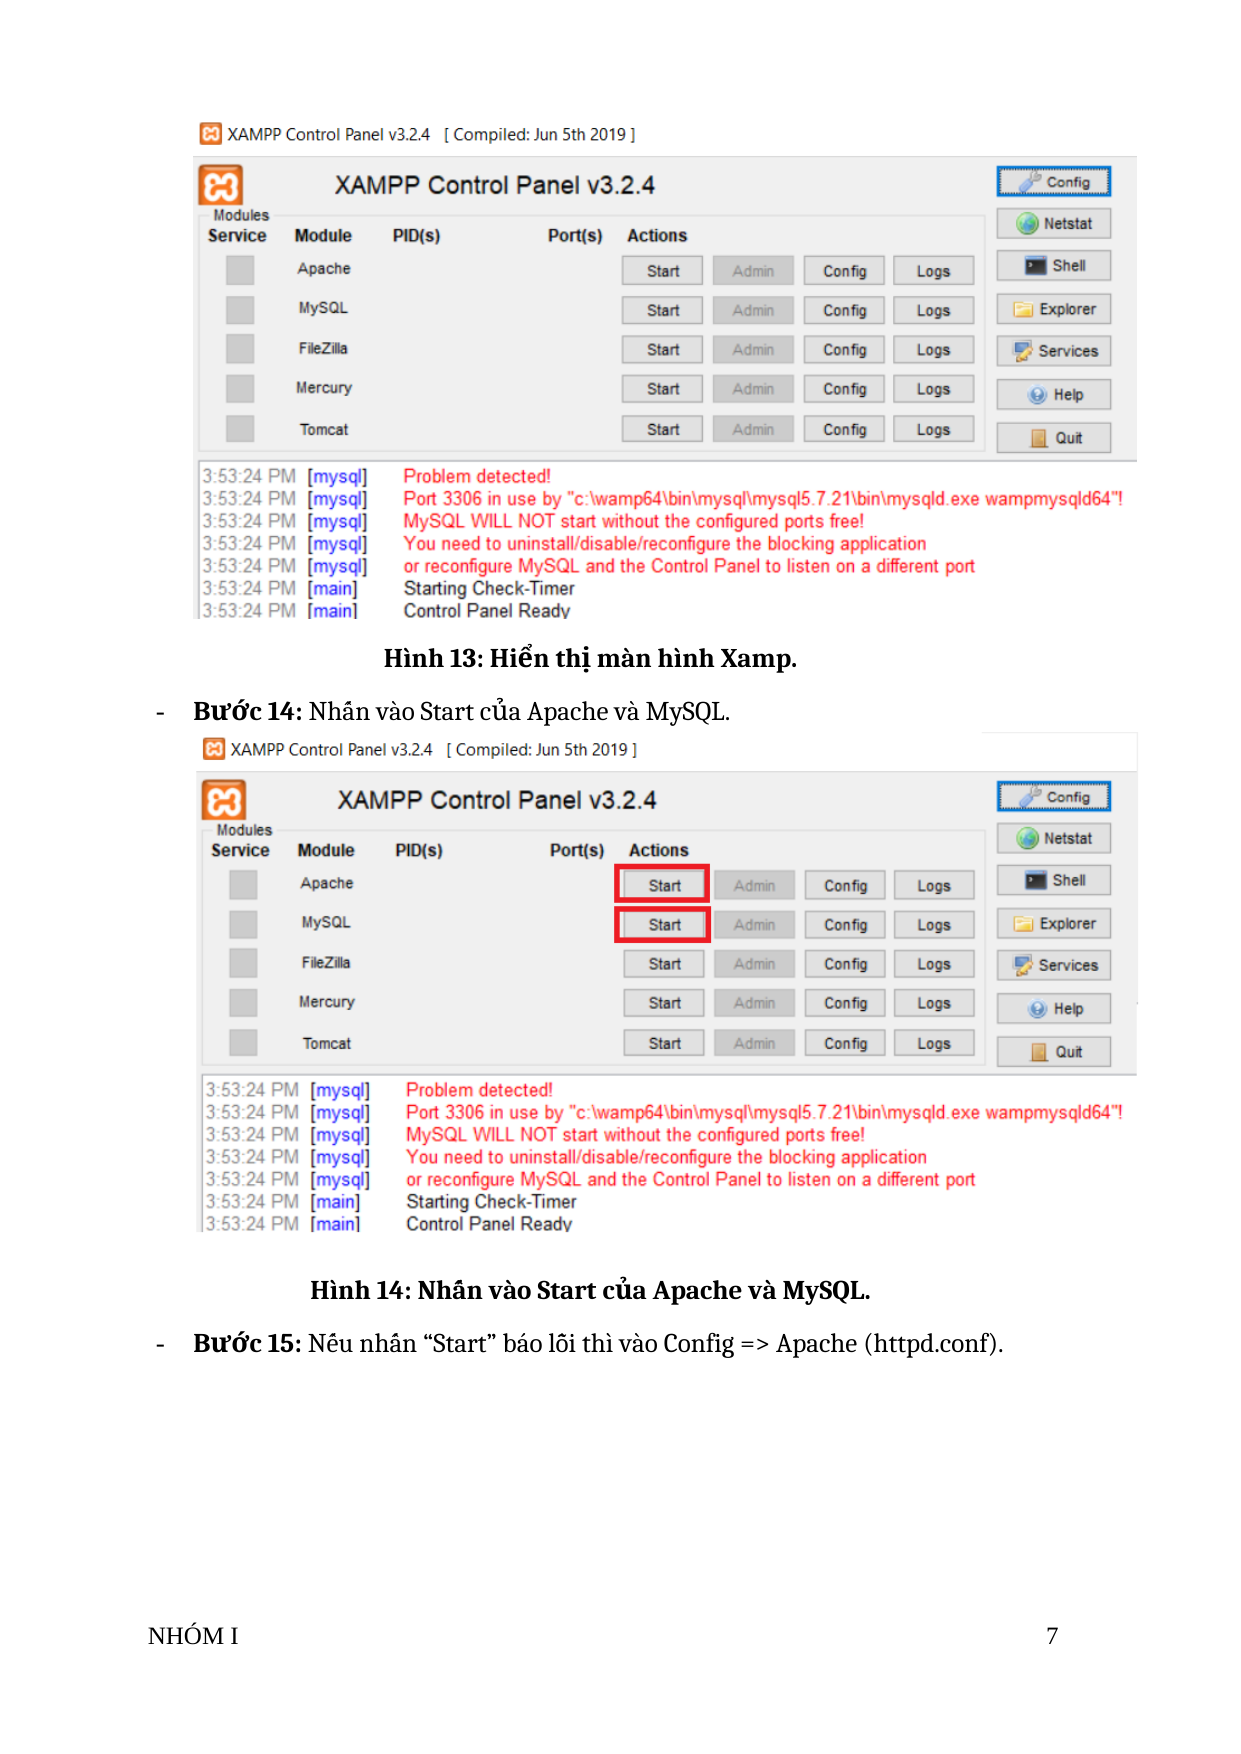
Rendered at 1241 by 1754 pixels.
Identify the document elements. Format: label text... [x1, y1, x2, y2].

text Hình 14: Nhấn vào Start của Apache và MySQL. [118, 1275, 1063, 1306]
picture [193, 732, 1139, 1250]
list Bước 15: Nếu nhấn “Start” báo lỗi thì vào Config => Apache (httpd.conf). [156, 1327, 1063, 1359]
picture [193, 118, 1137, 619]
text Hình 13: Hiển thị màn hình Xamp. [118, 643, 1063, 674]
list Bước 14: Nhấn vào Start của Apache và MySQL. [156, 695, 1063, 727]
